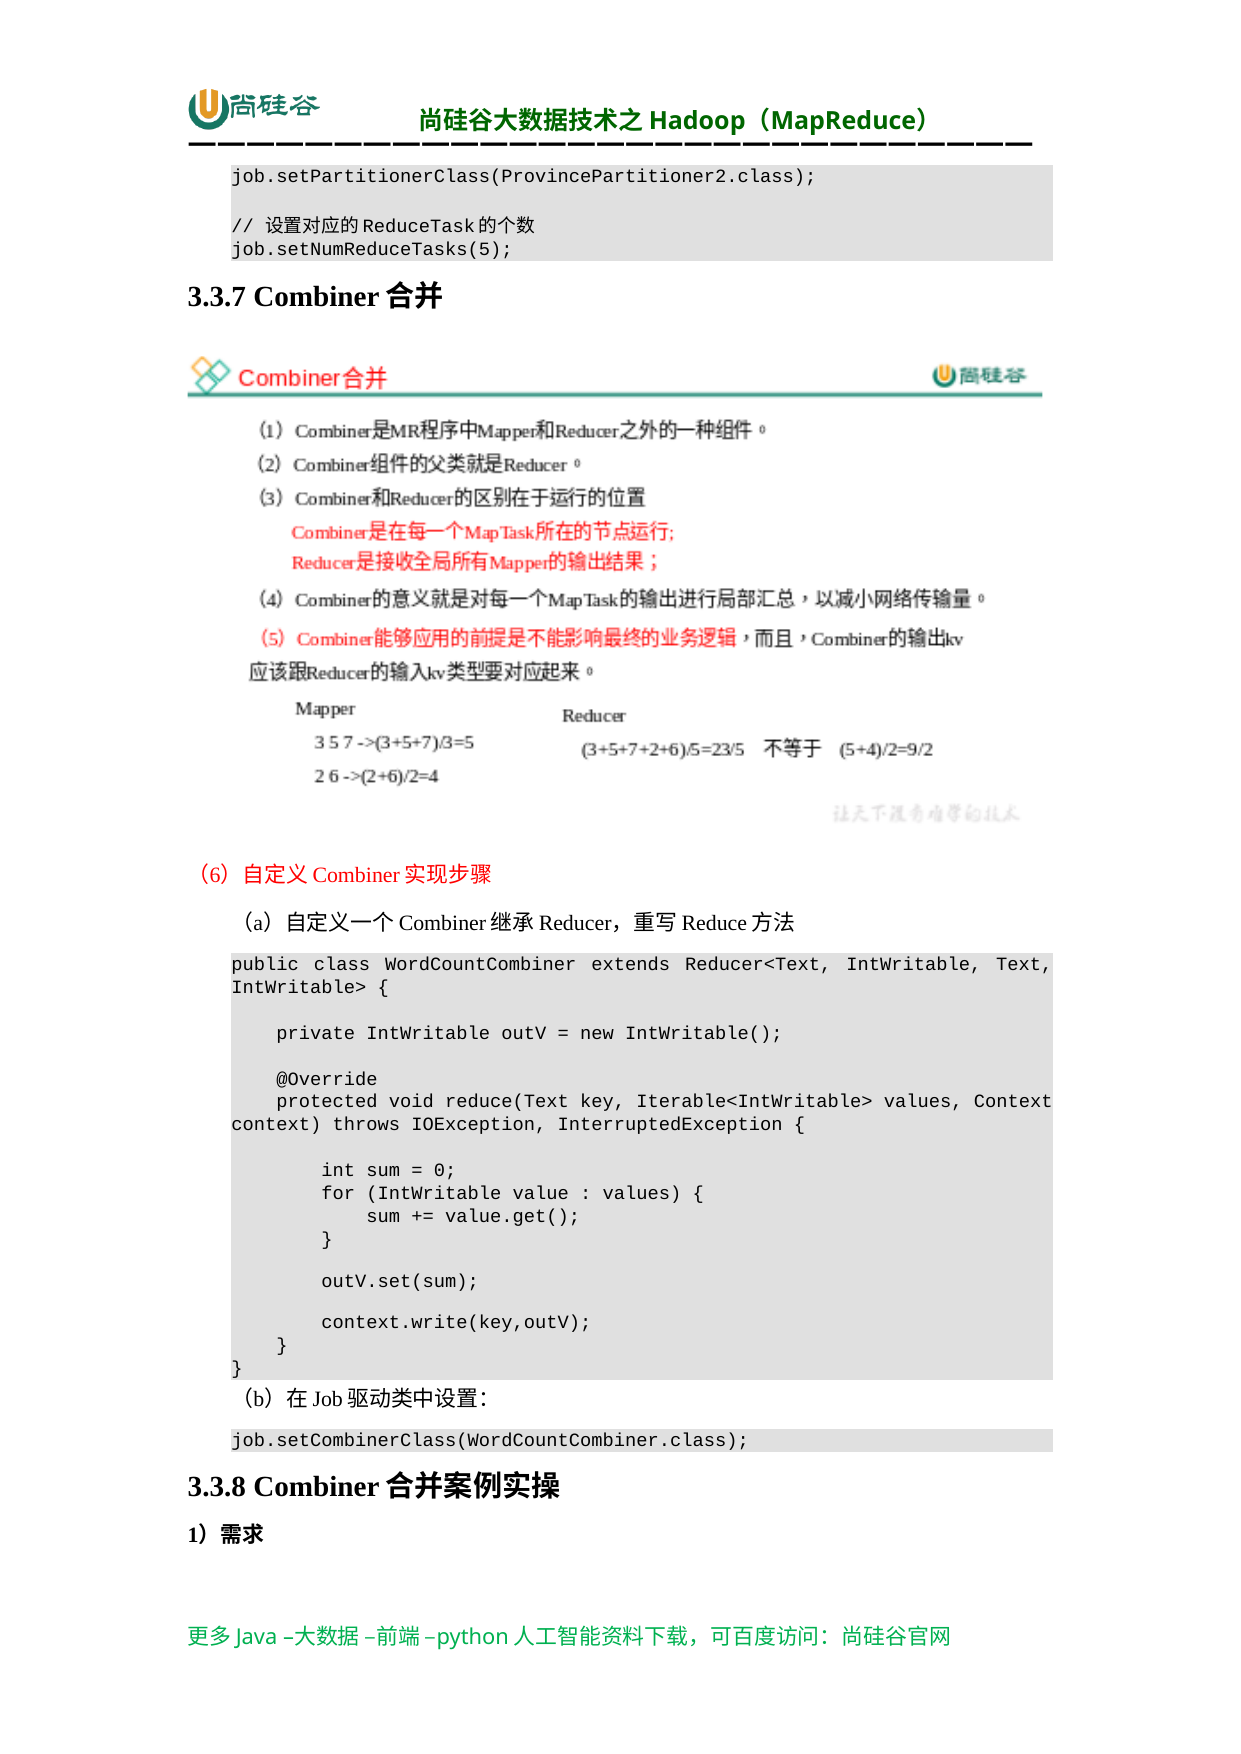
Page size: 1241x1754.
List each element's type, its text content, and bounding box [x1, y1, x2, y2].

text int sum = 0; [231, 1159, 1053, 1182]
text protected void reduce(Text key, Iterable<IntWritable> values, Context context) throws IOException, InterruptedException { [231, 1091, 1053, 1136]
text } [231, 1228, 1053, 1251]
subtitle 3.3.8 Combiner合并案例实操 [187, 1452, 1053, 1517]
text for (IntWritable value : values) { [231, 1182, 1053, 1205]
text private IntWritable outV = new IntWritable(); [231, 1022, 1053, 1045]
text （6）自定义Combiner实现步骤 [187, 856, 1053, 889]
text // 设置对应的ReduceTask的个数 [231, 211, 1053, 238]
text job.setNumReduceTasks(5); [231, 238, 1053, 261]
text context.write(key,outV); [231, 1312, 1053, 1334]
subtitle 3.3.7 Combiner合并 [187, 261, 1053, 326]
text sum += value.get(); [231, 1205, 1053, 1228]
text job.setPartitionerClass(ProvincePartitioner2.class); [231, 165, 1053, 188]
text public class WordCountCombiner extends Reducer<Text, IntWritable, Text, IntWritable> { [231, 953, 1053, 999]
text } [231, 1357, 1053, 1380]
text （b）在Job驱动类中设置： [231, 1380, 1053, 1413]
text （a）自定义一个Combiner继承Reducer，重写Reduce方法 [187, 905, 1053, 937]
text outV.set(sum); [231, 1270, 1053, 1293]
text job.setCombinerClass(WordCountCombiner.class); [231, 1429, 1053, 1452]
text 1）需求 [187, 1517, 1053, 1549]
text @Override [231, 1068, 1053, 1091]
text } [231, 1334, 1053, 1357]
